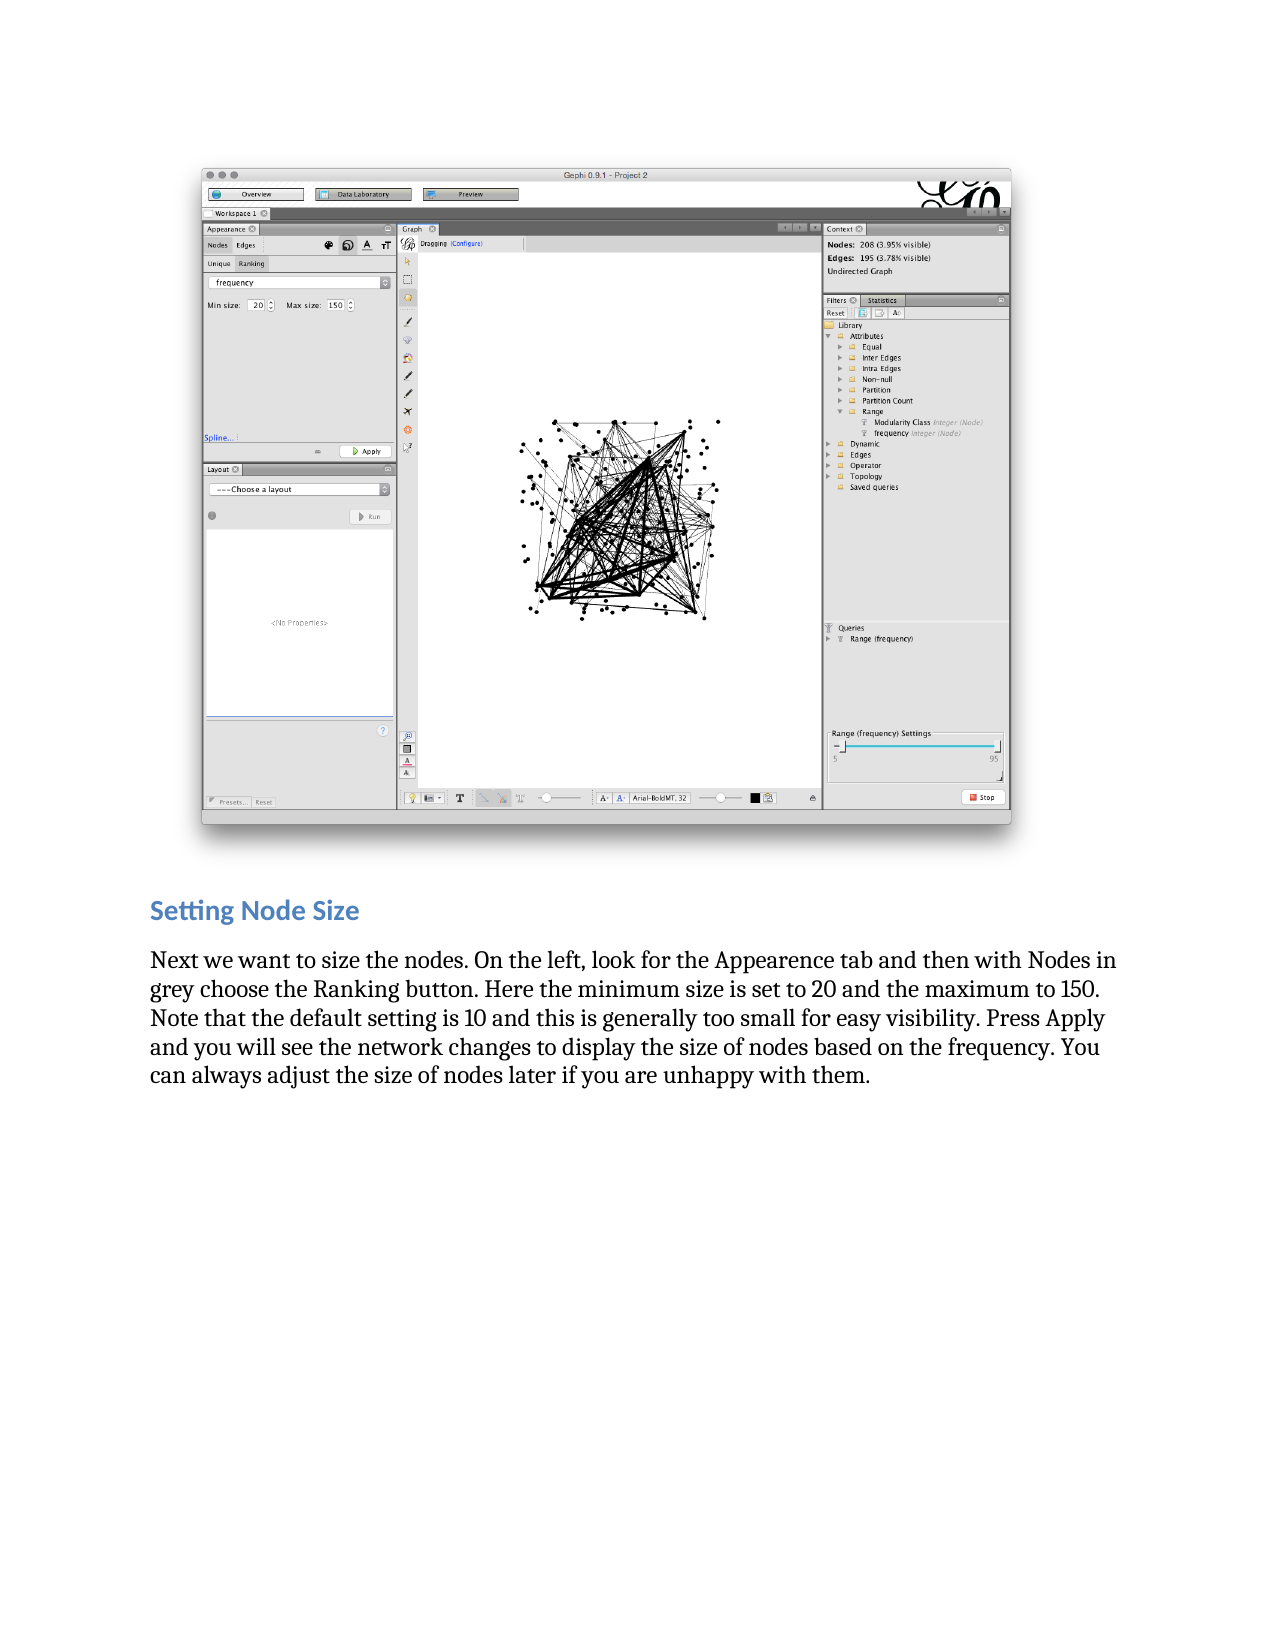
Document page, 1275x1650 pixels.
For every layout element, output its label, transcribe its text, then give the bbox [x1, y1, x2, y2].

picture [168, 150, 1044, 872]
subtitle Setting Node Size [150, 892, 1125, 928]
text Next we want to size the nodes. On the left, look for the Appearence tab and then with Nodes in grey choose the Ranking button. Here the minimum size is set to 20 and the maximum to 150. Note that the default setting is 10 and this is generally too small for easy visibility. Press Apply and you will see the network changes to display the size of nodes based on the frequency. You can always adjust the size of nodes later if you are unhappy with them. [150, 946, 1125, 1090]
